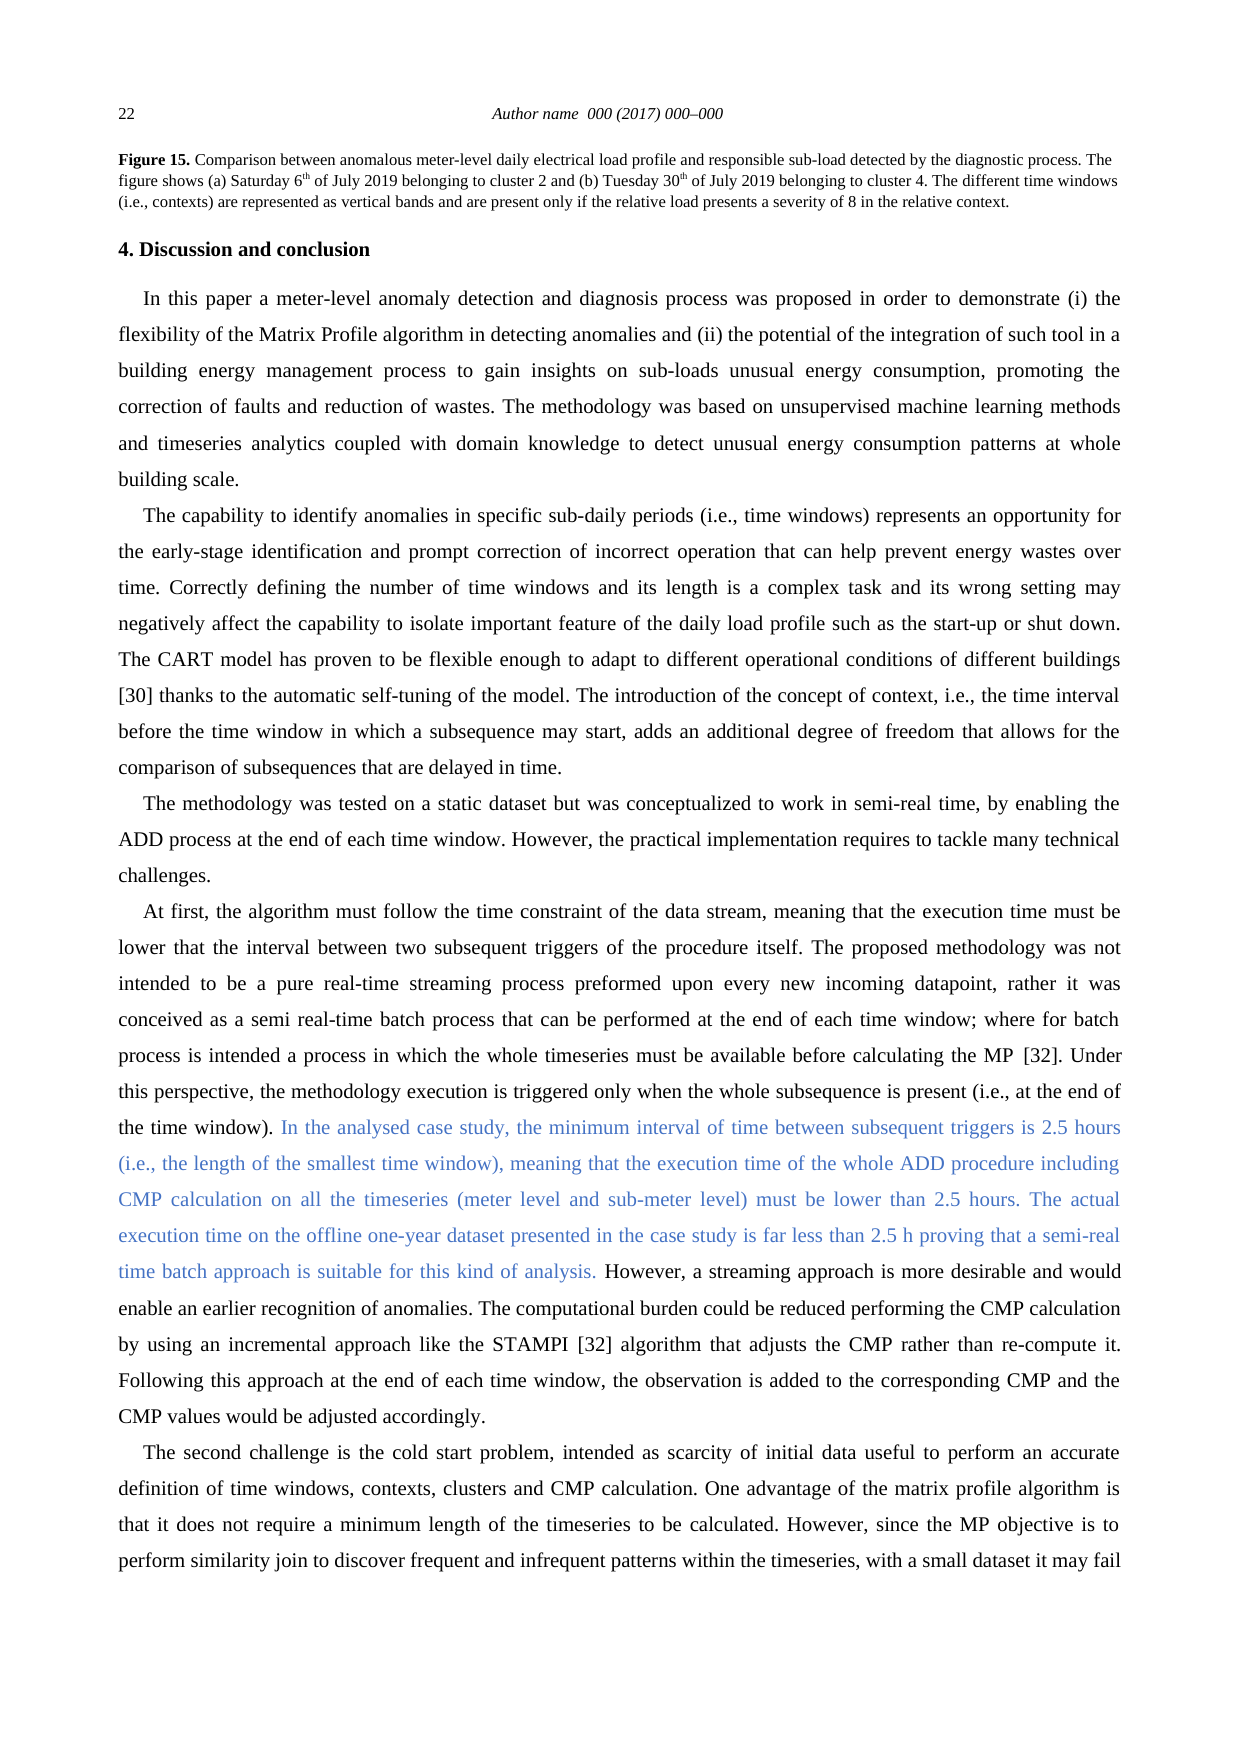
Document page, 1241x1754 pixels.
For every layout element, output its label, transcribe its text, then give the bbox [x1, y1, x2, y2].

text The capability to identify anomalies in specific sub-daily periods (i.e., time windows) represents an opportunity for the early-stage identification and prompt correction of incorrect operation that can help prevent energy wastes over time. Correctly defining the number of time windows and its length is a complex task and its wrong setting may negatively affect the capability to isolate important feature of the daily load profile such as the start-up or shut down. The CART model has proven to be flexible enough to adapt to different operational conditions of different buildings [30] thanks to the automatic self-tuning of the model. The introduction of the concept of context, i.e., the time interval before the time window in which a subsequence may start, adds an additional degree of freedom that allows for the comparison of subsequences that are delayed in time. [118, 502, 1122, 779]
text In this paper a meter-level anomaly detection and diagnosis process was proposed in order to demonstrate (i) the flexibility of the Matrix Profile algorithm in detecting anomalies and (ii) the potential of the integration of such tool in a building energy management process to gain insights on sub-loads unusual energy consumption, promoting the correction of faults and reduction of wastes. The methodology was based on unsupervised machine learning methods and timeseries analytics coupled with domain knowledge to detect unusual energy consumption patterns at whole building scale. [118, 286, 1122, 491]
text The methodology was tested on a static dataset but was conceptualized to work in semi-real time, by enabling the ADD process at the end of each time window. However, the practical implementation requires to tackle many technical challenges. [118, 791, 1122, 887]
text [118, 1439, 1122, 1572]
text At first, the algorithm must follow the time constraint of the data stream, meaning that the execution time must be lower that the interval between two subsequent triggers of the procedure itself. The proposed methodology was not intended to be a pure real-time streaming process preformed upon every new incoming datapoint, rather it was conceived as a semi real-time batch process that can be performed at the end of each time window; where for batch process is intended a process in which the whole timeseries must be available before calculating the MP [32]. Under this perspective, the methodology execution is triggered only when the whole subsequence is present (i.e., at the end of the time window). In the analysed case study, the minimum interval of time between subsequent triggers is 2.5 hours (i.e., the length of the smallest time window), meaning that the execution time of the whole ADD procedure including CMP calculation on all the timeseries (meter level and sub-meter level) must be lower than 2.5 hours. The actual execution time on the offline one-year dataset presented in the case study is far less than 2.5 h proving that a semi-real time batch approach is suitable for this kind of analysis. However, a streaming approach is more desirable and would enable an earlier recognition of anomalies. The computational burden could be reduced performing the CMP calculation by using an incremental approach like the STAMPI [32] algorithm that adjusts the CMP rather than re-compute it. Following this approach at the end of each time window, the observation is added to the corresponding CMP and the CMP values would be adjusted accordingly. [118, 899, 1122, 1428]
text Discussion and conclusion [118, 236, 1122, 261]
text Figure 15. Comparison between anomalous meter-level daily electrical load profile and responsible sub-load detected by the diagnostic process. The figure shows (a) Saturday 6th of July 2019 belonging to cluster 2 and (b) Tuesday 30th of July 2019 belonging to cluster 4. The different time windows (i.e., contexts) are represented as vertical bands and are present only if the relative load presents a severity of 8 in the relative context. [118, 149, 1122, 211]
